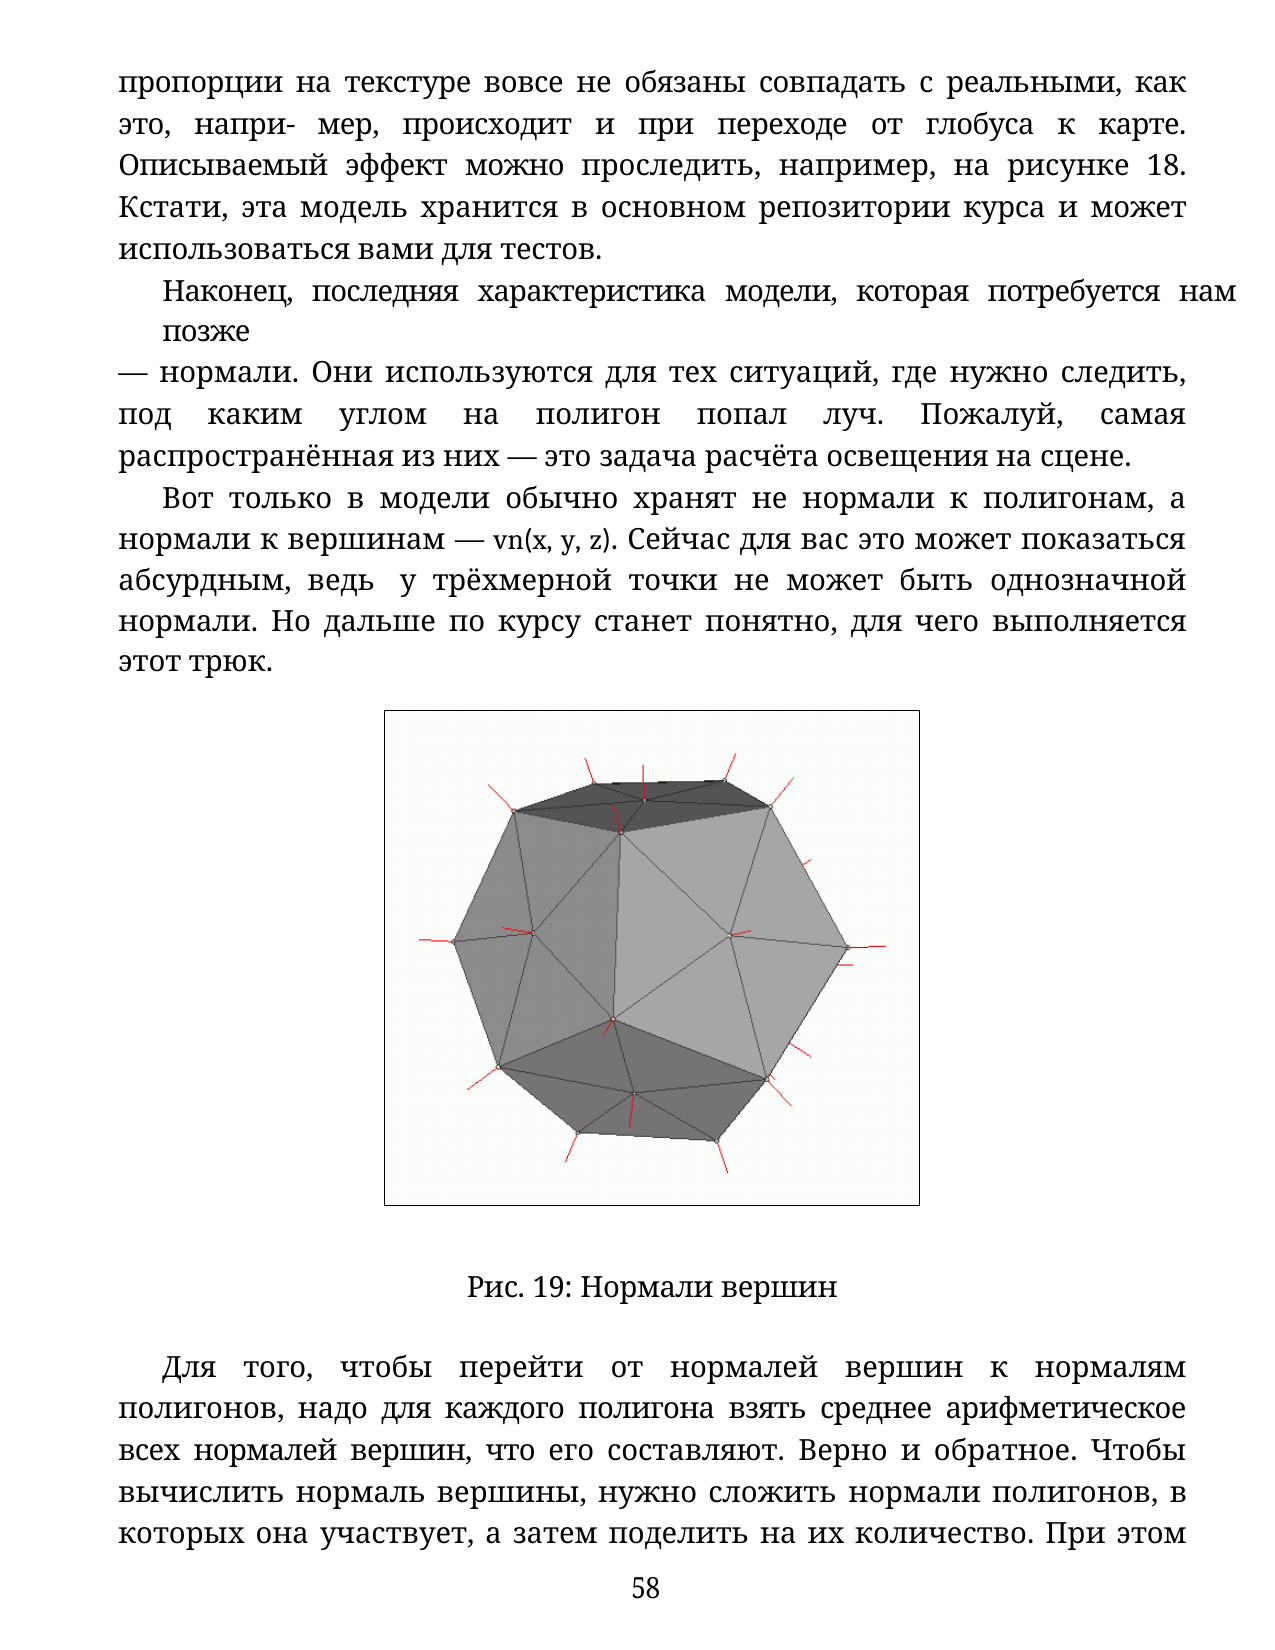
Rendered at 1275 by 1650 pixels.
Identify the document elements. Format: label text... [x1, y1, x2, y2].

picture [385, 711, 919, 1205]
text — нормали. Они используются для тех ситуаций, где нужно следить, под каким углом на полигон попал луч. Пожалуй, самая распространённая из них — это задача расчёта освещения на сцене. [118, 352, 1187, 475]
text Наконец, последняя характеристика модели, которая потребуется нам позже [162, 270, 1237, 350]
text пропорции на текстуре вовсе не обязаны совпадать с реальными, как это, напри- мер, происходит и при переходе от глобуса к карте. Описываемый эффект можно проследить, например, на рисунке 18. Кстати, эта модель хранится в основном репозитории курса и может использоваться вами для тестов. [118, 61, 1187, 268]
text Рис. 19: Нормали вершин [67, 1266, 1237, 1306]
text Вот только в модели обычно хранят не нормали к полигонам, а нормали к вершинам — vn(x, y, z). Сейчас для вас это может показаться абсурдным, ведь у трёхмерной точки не может быть однозначной нормали. Но дальше по курсу станет понятно, для чего выполняется этот трюк. [118, 477, 1187, 680]
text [118, 1346, 1187, 1552]
